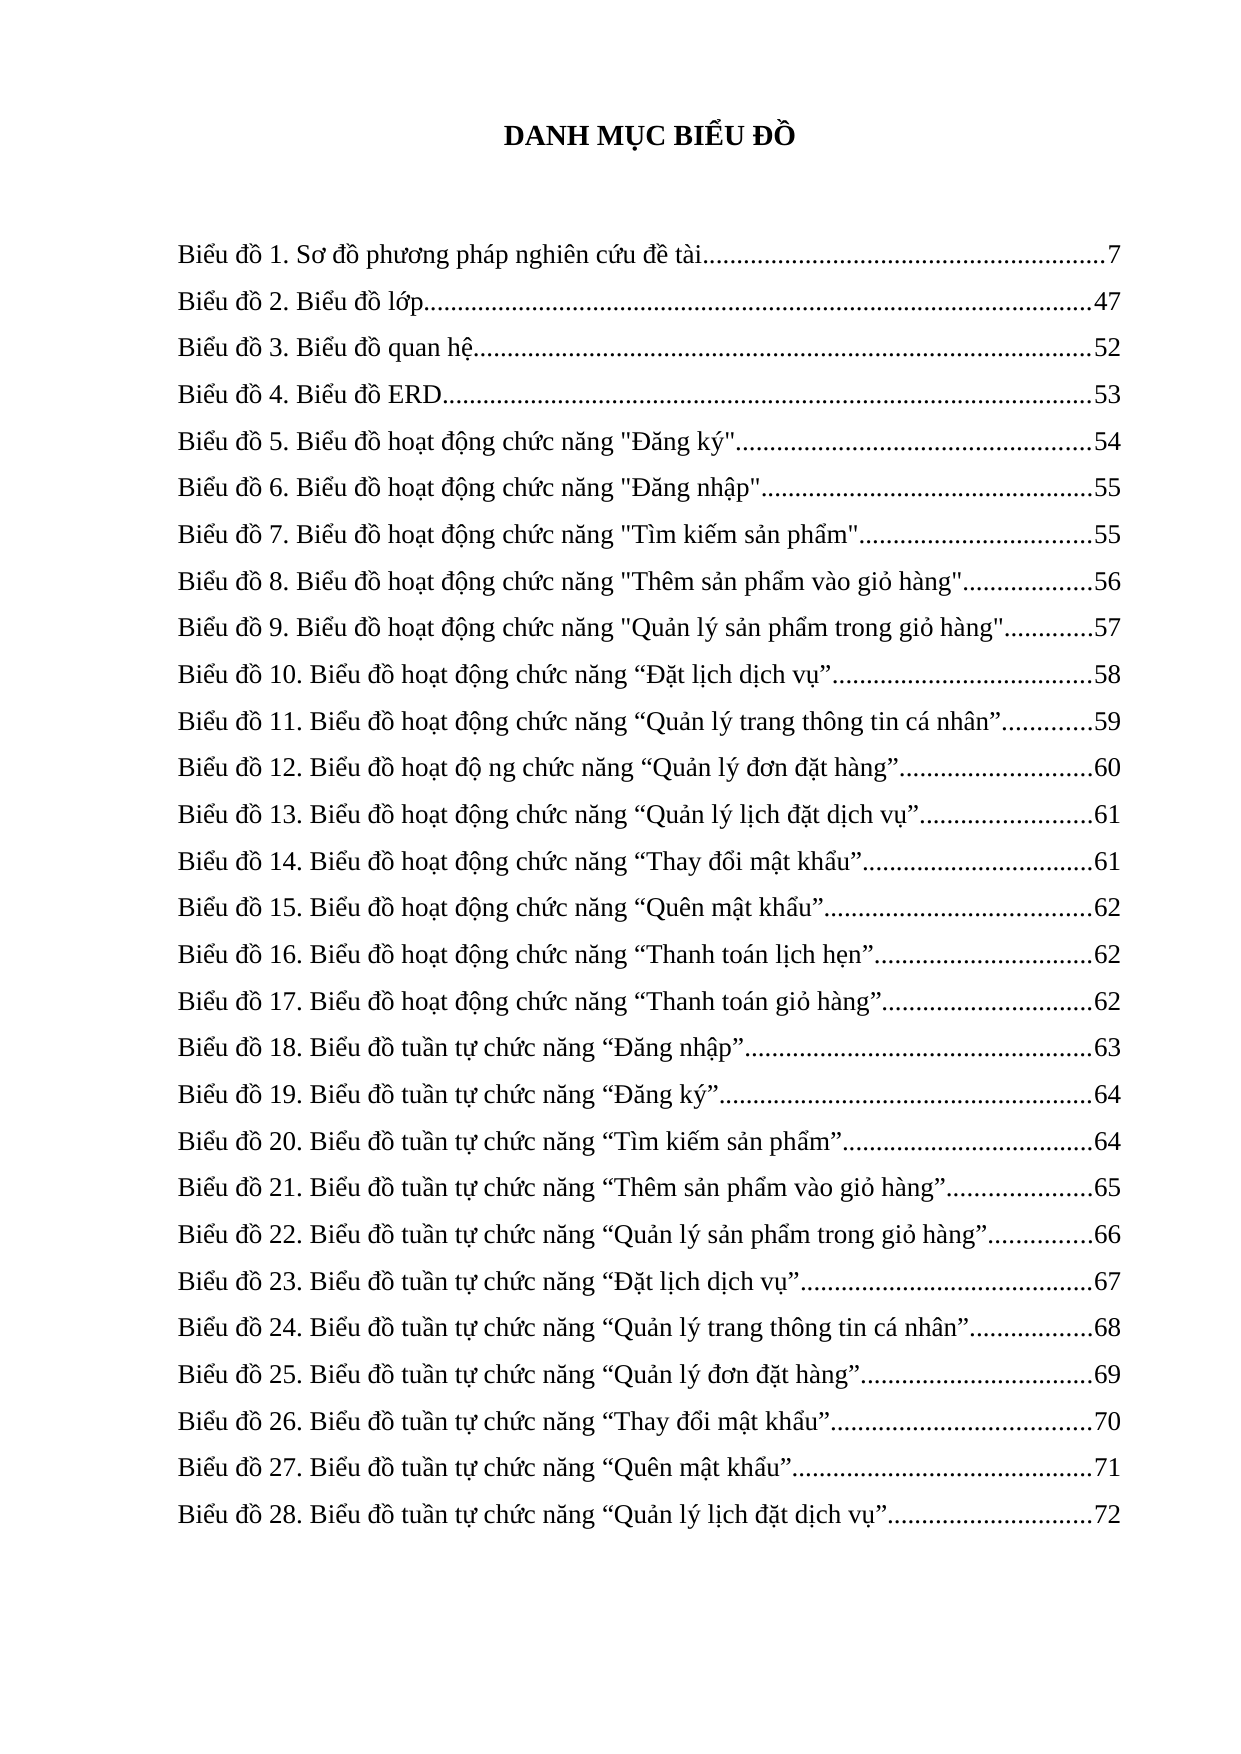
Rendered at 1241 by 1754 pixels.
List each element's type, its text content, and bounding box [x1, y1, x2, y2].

text Biểu đồ 12. Biểu đồ hoạt độ ng chức năng “Quản lý đơn đặt hàng” 60 [177, 751, 1122, 782]
text Biểu đồ 21. Biểu đồ tuần tự chức năng “Thêm sản phẩm vào giỏ hàng” 65 [177, 1171, 1122, 1202]
text Biểu đồ 9. Biểu đồ hoạt động chức năng "Quản lý sản phẩm trong giỏ hàng" 57 [177, 611, 1122, 642]
text Biểu đồ 7. Biểu đồ hoạt động chức năng "Tìm kiếm sản phẩm" 55 [177, 518, 1122, 549]
text Biểu đồ 17. Biểu đồ hoạt động chức năng “Thanh toán giỏ hàng” 62 [177, 984, 1122, 1016]
text Biểu đồ 13. Biểu đồ hoạt động chức năng “Quản lý lịch đặt dịch vụ” 61 [177, 798, 1122, 829]
text Biểu đồ 11. Biểu đồ hoạt động chức năng “Quản lý trang thông tin cá nhân” 59 [177, 704, 1122, 736]
text Biểu đồ 18. Biểu đồ tuần tự chức năng “Đăng nhập” 63 [177, 1031, 1122, 1062]
text Biểu đồ 8. Biểu đồ hoạt động chức năng "Thêm sản phẩm vào giỏ hàng" 56 [177, 564, 1122, 596]
text DANH MỤC BIỂU ĐỒ [177, 118, 1122, 152]
text Biểu đồ 5. Biểu đồ hoạt động chức năng "Đăng ký" 54 [177, 424, 1122, 456]
text Biểu đồ 26. Biểu đồ tuần tự chức năng “Thay đổi mật khẩu” 70 [177, 1404, 1122, 1436]
text Biểu đồ 15. Biểu đồ hoạt động chức năng “Quên mật khẩu” 62 [177, 891, 1122, 922]
text Biểu đồ 22. Biểu đồ tuần tự chức năng “Quản lý sản phẩm trong giỏ hàng” 66 [177, 1218, 1122, 1249]
text Biểu đồ 27. Biểu đồ tuần tự chức năng “Quên mật khẩu” 71 [177, 1451, 1122, 1482]
text Biểu đồ 6. Biểu đồ hoạt động chức năng "Đăng nhập" 55 [177, 471, 1122, 502]
text Biểu đồ 16. Biểu đồ hoạt động chức năng “Thanh toán lịch hẹn” 62 [177, 938, 1122, 969]
text Biểu đồ 25. Biểu đồ tuần tự chức năng “Quản lý đơn đặt hàng” 69 [177, 1358, 1122, 1389]
text Biểu đồ 4. Biểu đồ ERD 53 [177, 378, 1122, 409]
text Biểu đồ 24. Biểu đồ tuần tự chức năng “Quản lý trang thông tin cá nhân” 68 [177, 1311, 1122, 1342]
text Biểu đồ 2. Biểu đồ lớp 47 [177, 284, 1122, 316]
text Biểu đồ 1. Sơ đồ phương pháp nghiên cứu đề tài 7 [177, 238, 1122, 269]
text Biểu đồ 3. Biểu đồ quan hệ 52 [177, 331, 1122, 362]
text Biểu đồ 28. Biểu đồ tuần tự chức năng “Quản lý lịch đặt dịch vụ” 72 [177, 1498, 1122, 1529]
text Biểu đồ 10. Biểu đồ hoạt động chức năng “Đặt lịch dịch vụ” 58 [177, 658, 1122, 689]
text Biểu đồ 23. Biểu đồ tuần tự chức năng “Đặt lịch dịch vụ” 67 [177, 1264, 1122, 1296]
text Biểu đồ 19. Biểu đồ tuần tự chức năng “Đăng ký” 64 [177, 1078, 1122, 1109]
text Biểu đồ 14. Biểu đồ hoạt động chức năng “Thay đổi mật khẩu” 61 [177, 844, 1122, 876]
text Biểu đồ 20. Biểu đồ tuần tự chức năng “Tìm kiếm sản phẩm” 64 [177, 1124, 1122, 1156]
